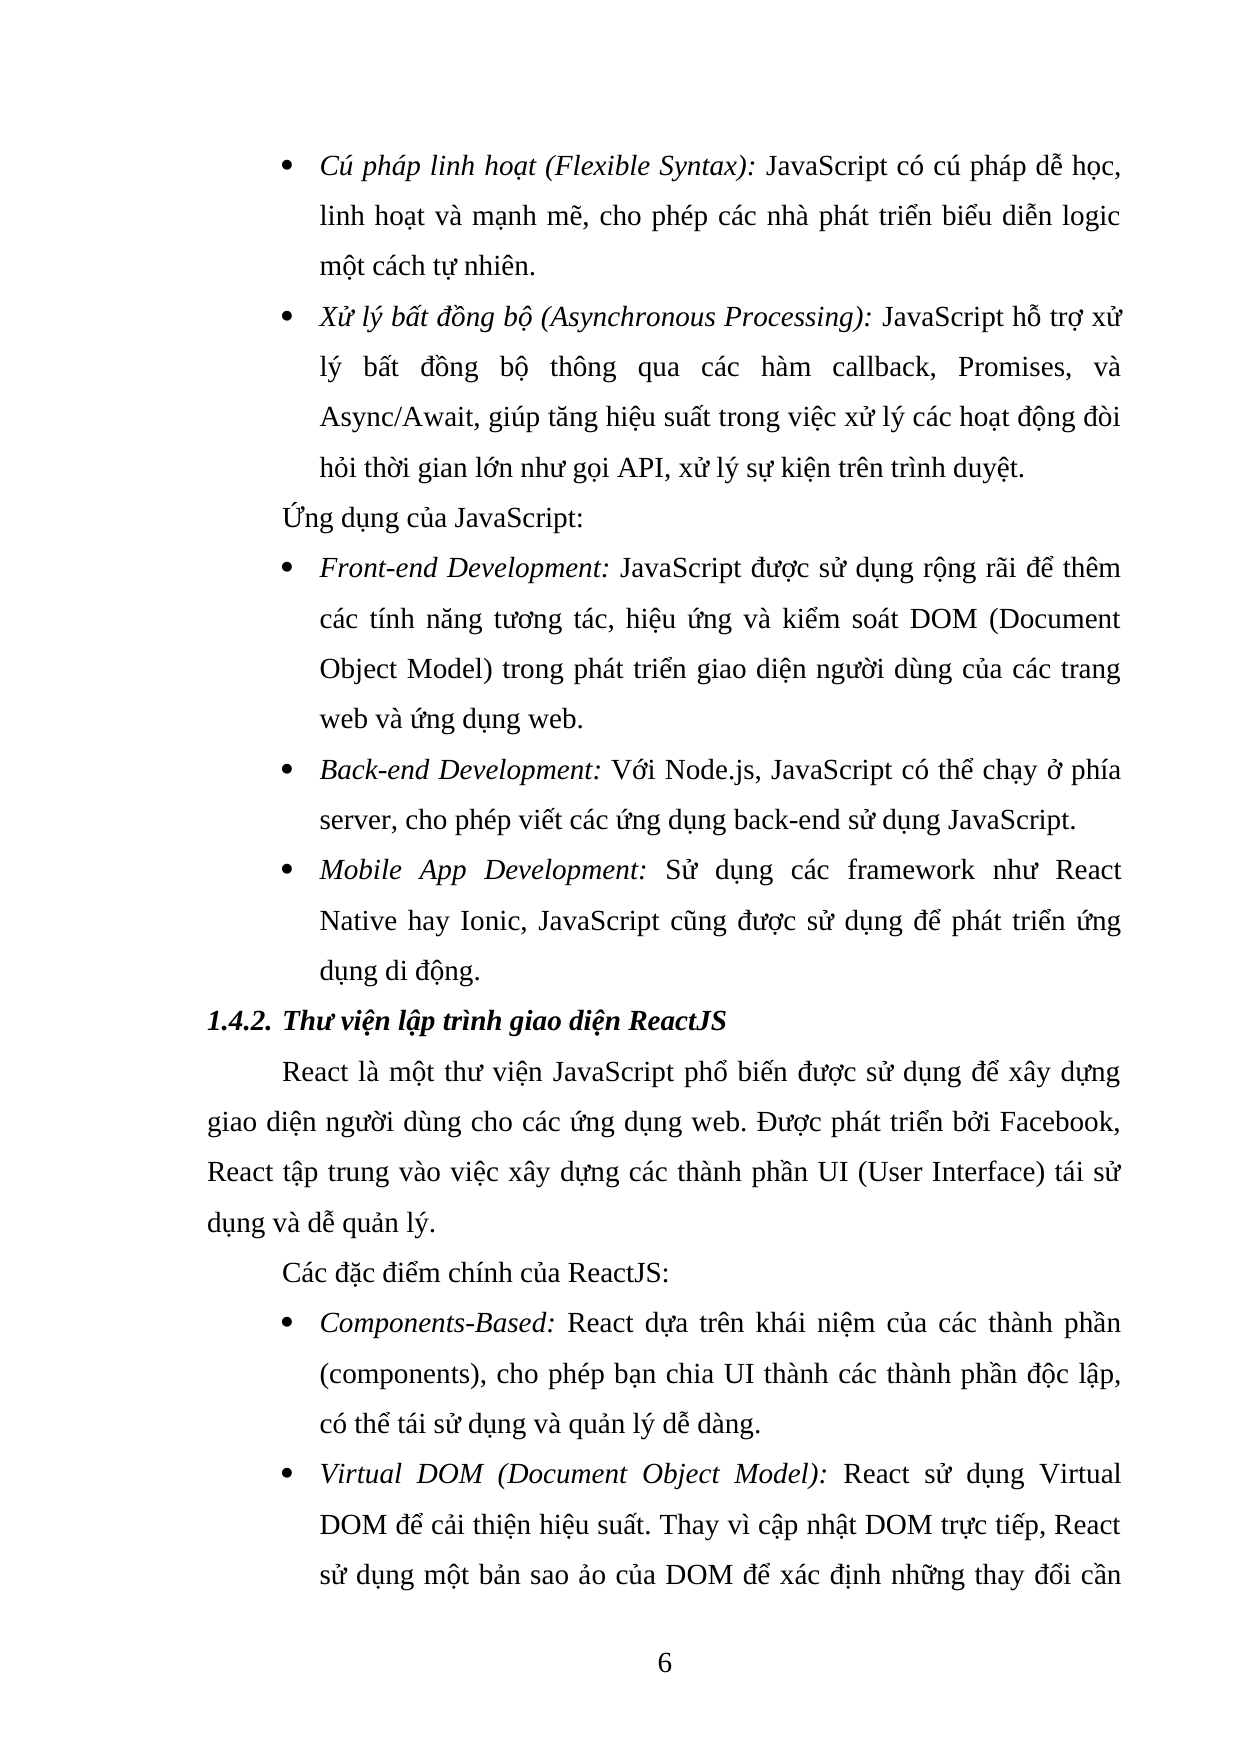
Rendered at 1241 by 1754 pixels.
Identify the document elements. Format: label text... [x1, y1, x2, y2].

text React là một thư viện JavaScript phổ biến được sử dụng để xây dựng giao diện người dùng cho các ứng dụng web. Được phát triển bởi Facebook, React tập trung vào việc xây dựng các thành phần UI (User Interface) tái sử dụng và dễ quản lý. [207, 1054, 1122, 1238]
text Các đặc điểm chính của ReactJS: [207, 1255, 1122, 1289]
list Mobile App Development: Sử dụng các framework như React Native hay Ionic, JavaScript cũng được sử dụng để phát triển ứng dụng di động. [282, 852, 1122, 987]
list Components-Based: React dựa trên khái niệm của các thành phần (components), cho phép bạn chia UI thành các thành phần độc lập, có thể tái sử dụng và quản lý dễ dàng. [282, 1305, 1122, 1440]
text Ứng dụng của JavaScript: [282, 500, 1122, 534]
list Xử lý bất đồng bộ (Asynchronous Processing): JavaScript hỗ trợ xử lý bất đồng bộ thông qua các hàm callback, Promises, và Async/Await, giúp tăng hiệu suất trong việc xử lý các hoạt động đòi hỏi thời gian lớn như gọi API, xử lý sự kiện trên trình duyệt. [282, 299, 1122, 483]
list Cú pháp linh hoạt (Flexible Syntax): JavaScript có cú pháp dễ học, linh hoạt và mạnh mẽ, cho phép các nhà phát triển biểu diễn logic một cách tự nhiên. [282, 148, 1122, 282]
list Back-end Development: Với Node.js, JavaScript có thể chạy ở phía server, cho phép viết các ứng dụng back-end sử dụng JavaScript. [282, 752, 1122, 836]
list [282, 1456, 1122, 1591]
list Front-end Development: JavaScript được sử dụng rộng rãi để thêm các tính năng tương tác, hiệu ứng và kiểm soát DOM (Document Object Model) trong phát triển giao diện người dùng của các trang web và ứng dụng web. [282, 550, 1122, 735]
subtitle Thư viện lập trình giao diện ReactJS [207, 1003, 1122, 1037]
